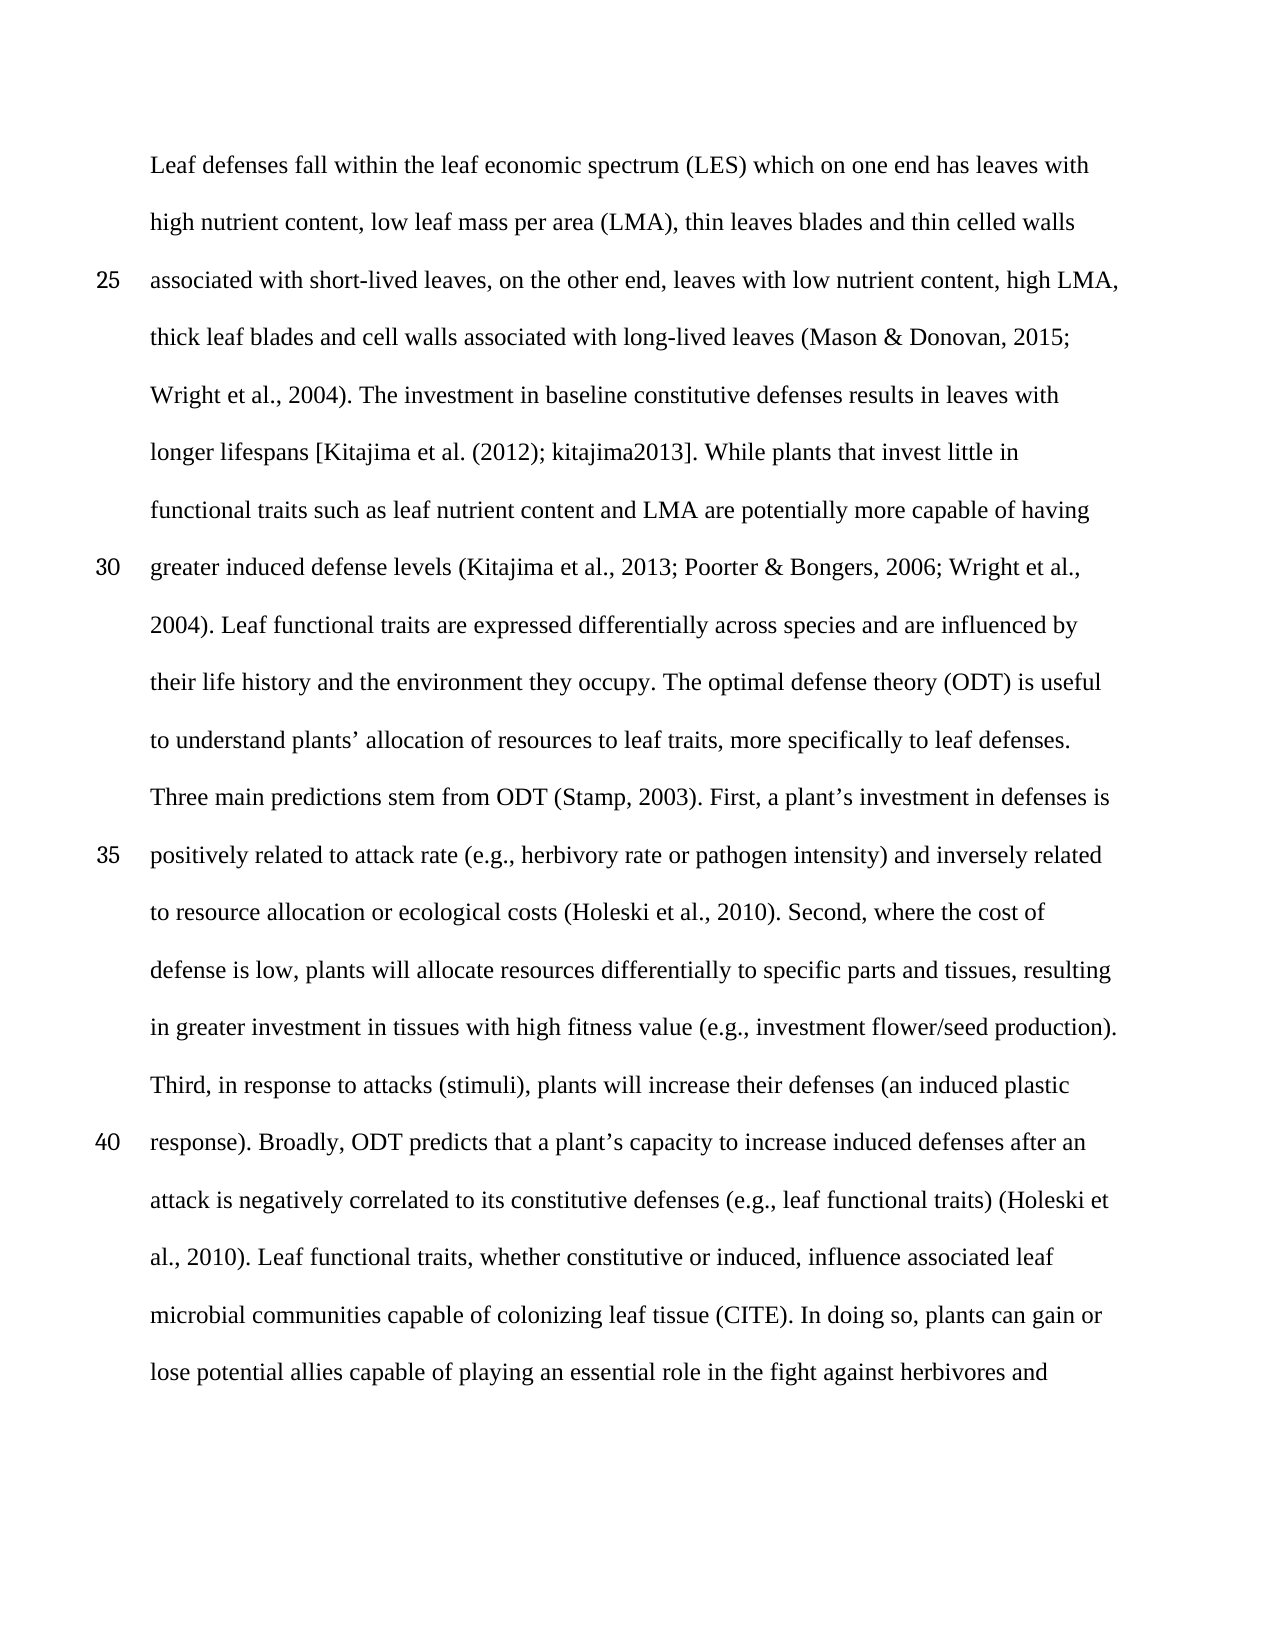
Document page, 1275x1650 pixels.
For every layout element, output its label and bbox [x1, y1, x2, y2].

text [150, 150, 1125, 1386]
